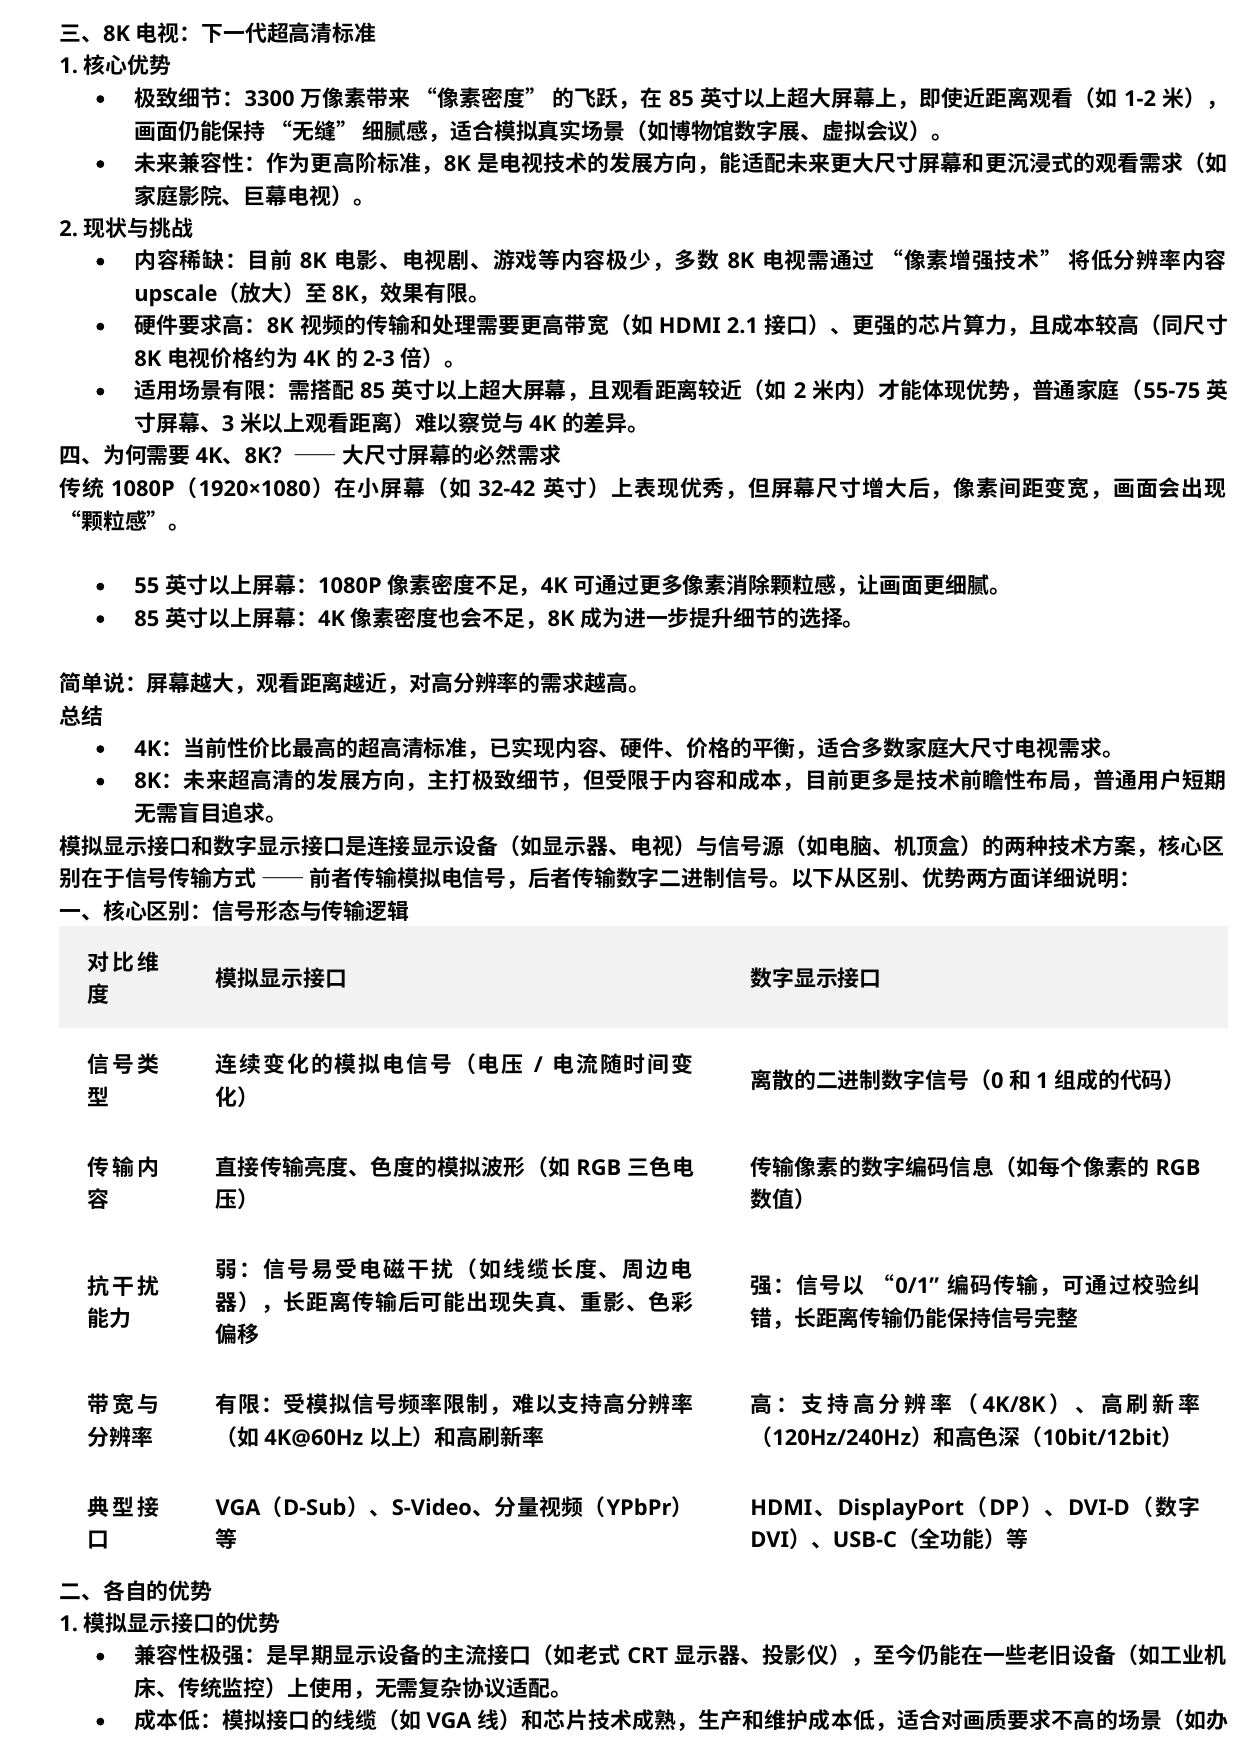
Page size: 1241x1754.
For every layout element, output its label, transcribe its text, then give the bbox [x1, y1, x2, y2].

list 55 英寸以上屏幕：1080P 像素密度不足，4K 可通过更多像素消除颗粒感，让画面更细腻。 [97, 568, 1228, 601]
table_cell 直接传输亮度、色度的模拟波形（如 RGB 三色电压） [187, 1131, 722, 1233]
table_cell 传输像素的数字编码信息（如每个像素的 RGB 数值） [722, 1131, 1228, 1233]
table_cell 有限：受模拟信号频率限制，难以支持高分辨率（如 4K@60Hz 以上）和高刷新率 [187, 1368, 722, 1471]
list 极致细节：3300 万像素带来 “像素密度” 的飞跃，在 85 英寸以上超大屏幕上，即使近距离观看（如 1-2 米），画面仍能保持 “无缝” 细腻感，适合模拟真实场景（如博物馆数字展、虚拟会议）。 [97, 81, 1228, 146]
list 硬件要求高：8K 视频的传输和处理需要更高带宽（如 HDMI 2.1 接口）、更强的芯片算力，且成本较高（同尺寸 8K 电视价格约为 4K 的 2-3 倍）。 [97, 308, 1228, 373]
list 85 英寸以上屏幕：4K 像素密度也会不足，8K 成为进一步提升细节的选择。 [97, 601, 1228, 633]
list 适用场景有限：需搭配 85 英寸以上超大屏幕，且观看距离较近（如 2 米内）才能体现优势，普通家庭（55-75 英寸屏幕、3 米以上观看距离）难以察觉与 4K 的差异。 [97, 373, 1228, 438]
list 8K：未来超高清的发展方向，主打极致细节，但受限于内容和成本，目前更多是技术前瞻性布局，普通用户短期无需盲目追求。 [97, 763, 1228, 828]
table_cell 强：信号以 “0/1” 编码传输，可通过校验纠错，长距离传输仍能保持信号完整 [722, 1233, 1228, 1368]
table_cell 抗干扰能力 [59, 1233, 187, 1368]
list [97, 1703, 1228, 1736]
text 传统 1080P（1920×1080）在小屏幕（如 32-42 英寸）上表现优秀，但屏幕尺寸增大后，像素间距变宽，画面会出现 “颗粒感”。 [59, 471, 1228, 536]
table_cell 典型接口 [59, 1471, 187, 1573]
list 未来兼容性：作为更高阶标准，8K 是电视技术的发展方向，能适配未来更大尺寸屏幕和更沉浸式的观看需求（如家庭影院、巨幕电视）。 [97, 146, 1228, 211]
text 1. 核心优势 [59, 48, 1228, 81]
table_header 模拟显示接口 [187, 926, 722, 1028]
table_header 数字显示接口 [722, 926, 1228, 1028]
table_cell 离散的二进制数字信号（0 和 1 组成的代码） [722, 1028, 1228, 1131]
text 三、8K 电视：下一代超高清标准 [59, 16, 1228, 48]
table_cell VGA（D-Sub）、S-Video、分量视频（YPbPr）等 [187, 1471, 722, 1573]
table_cell 弱：信号易受电磁干扰（如线缆长度、周边电器），长距离传输后可能出现失真、重影、色彩偏移 [187, 1233, 722, 1368]
text 四、为何需要 4K、8K？—— 大尺寸屏幕的必然需求 [59, 438, 1228, 471]
list 4K：当前性价比最高的超高清标准，已实现内容、硬件、价格的平衡，适合多数家庭大尺寸电视需求。 [97, 731, 1228, 763]
table_cell HDMI、DisplayPort（DP）、DVI-D（数字 DVI）、USB-C（全功能）等 [722, 1471, 1228, 1573]
table_cell 带宽与分辨率 [59, 1368, 187, 1471]
text 一、核心区别：信号形态与传输逻辑 [59, 893, 1228, 926]
text 二、各自的优势 [59, 1573, 1228, 1606]
table_cell 信号类型 [59, 1028, 187, 1131]
text 简单说：屏幕越大，观看距离越近，对高分辨率的需求越高。 [59, 666, 1228, 698]
table_cell 高：支持高分辨率（4K/8K）、高刷新率（120Hz/240Hz）和高色深（10bit/12bit） [722, 1368, 1228, 1471]
list 兼容性极强：是早期显示设备的主流接口（如老式 CRT 显示器、投影仪），至今仍能在一些老旧设备（如工业机床、传统监控）上使用，无需复杂协议适配。 [97, 1638, 1228, 1703]
table_header 对比维度 [59, 926, 187, 1028]
text 总结 [59, 698, 1228, 731]
text 1. 模拟显示接口的优势 [59, 1606, 1228, 1638]
table_cell 连续变化的模拟电信号（电压 / 电流随时间变化） [187, 1028, 722, 1131]
list 内容稀缺：目前 8K 电影、电视剧、游戏等内容极少，多数 8K 电视需通过 “像素增强技术” 将低分辨率内容 upscale（放大）至 8K，效果有限。 [97, 243, 1228, 308]
text 2. 现状与挑战 [59, 211, 1228, 243]
table_cell 传输内容 [59, 1131, 187, 1233]
text 模拟显示接口和数字显示接口是连接显示设备（如显示器、电视）与信号源（如电脑、机顶盒）的两种技术方案，核心区别在于信号传输方式 —— 前者传输模拟电信号，后者传输数字二进制信号。以下从区别、优势两方面详细说明： [59, 828, 1228, 893]
